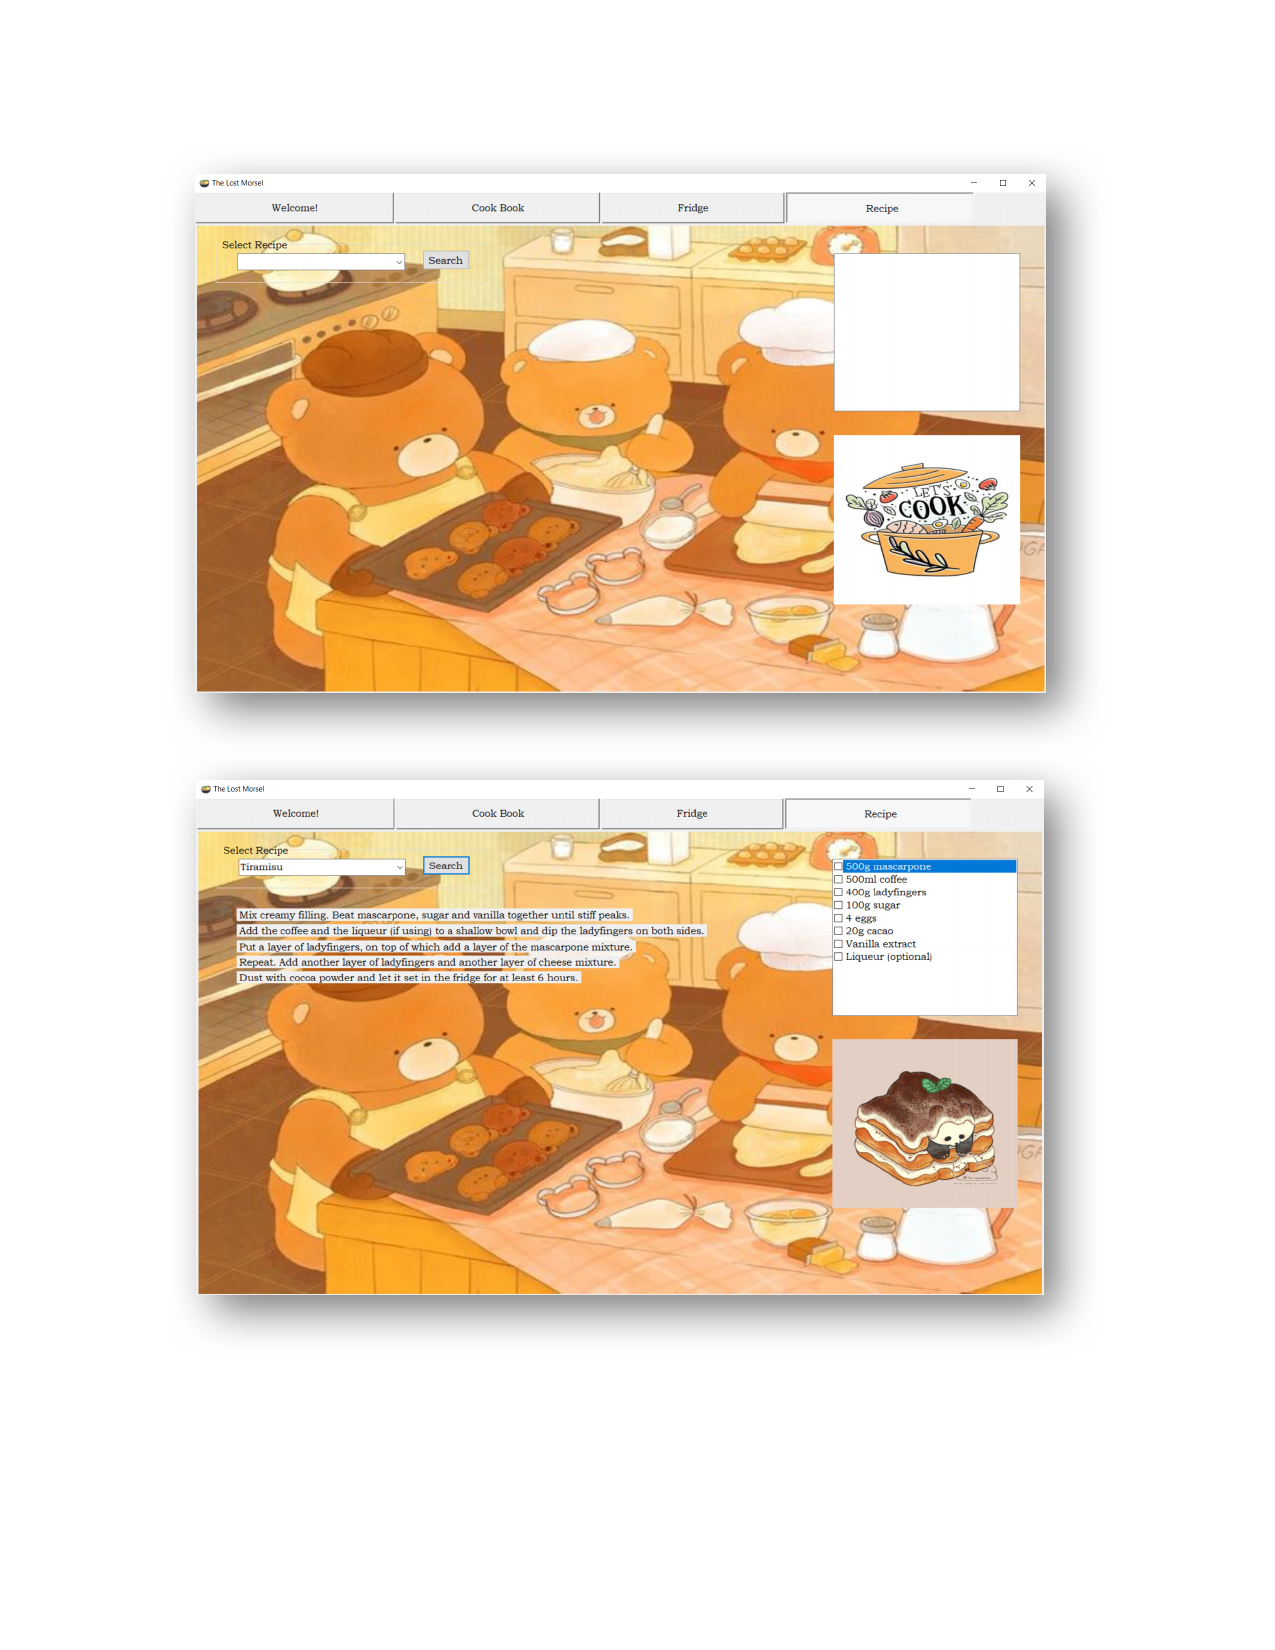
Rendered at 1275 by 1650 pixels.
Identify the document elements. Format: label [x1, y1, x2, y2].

picture [196, 780, 1044, 1295]
picture [195, 174, 1046, 693]
